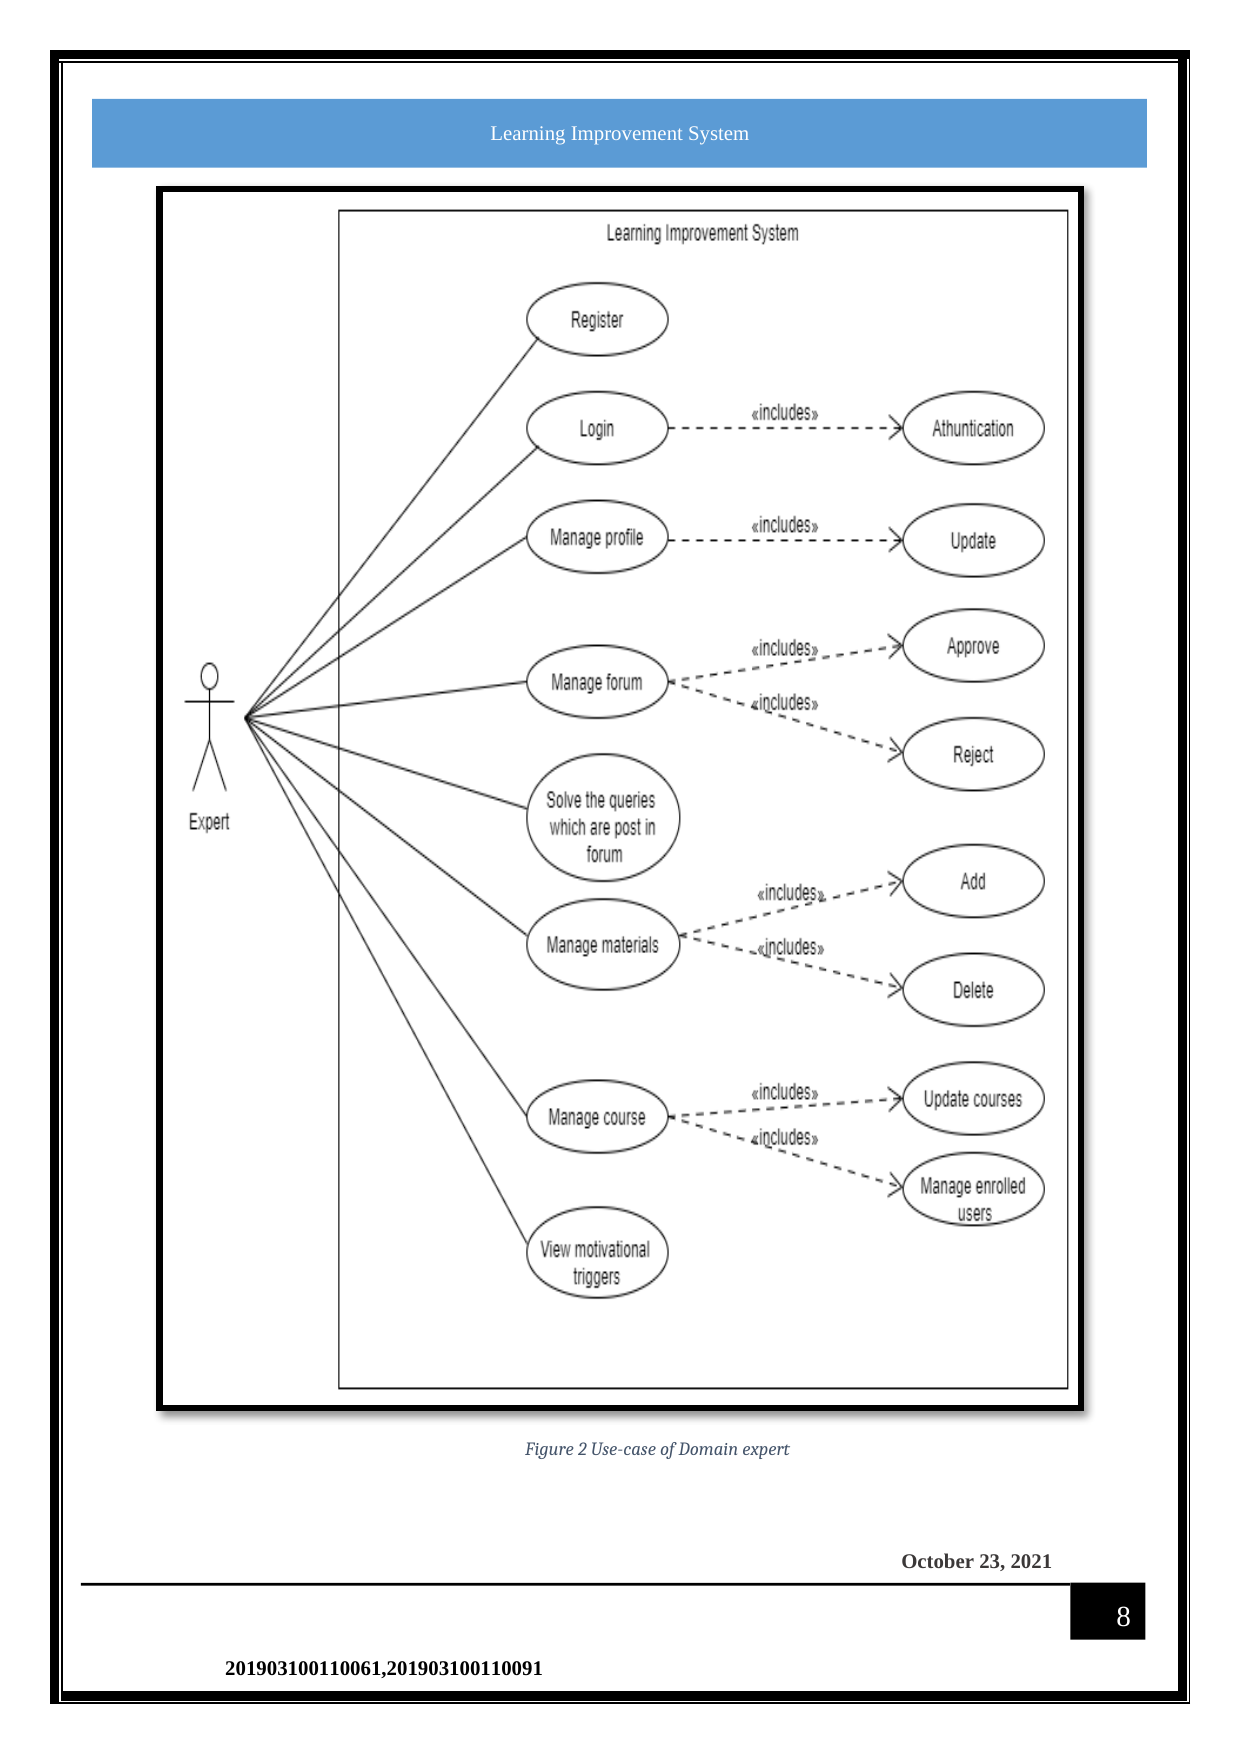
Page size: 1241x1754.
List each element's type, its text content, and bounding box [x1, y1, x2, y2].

text Figure 2 Use-case of Domain expert [450, 1439, 1090, 1460]
picture [163, 192, 1078, 1405]
